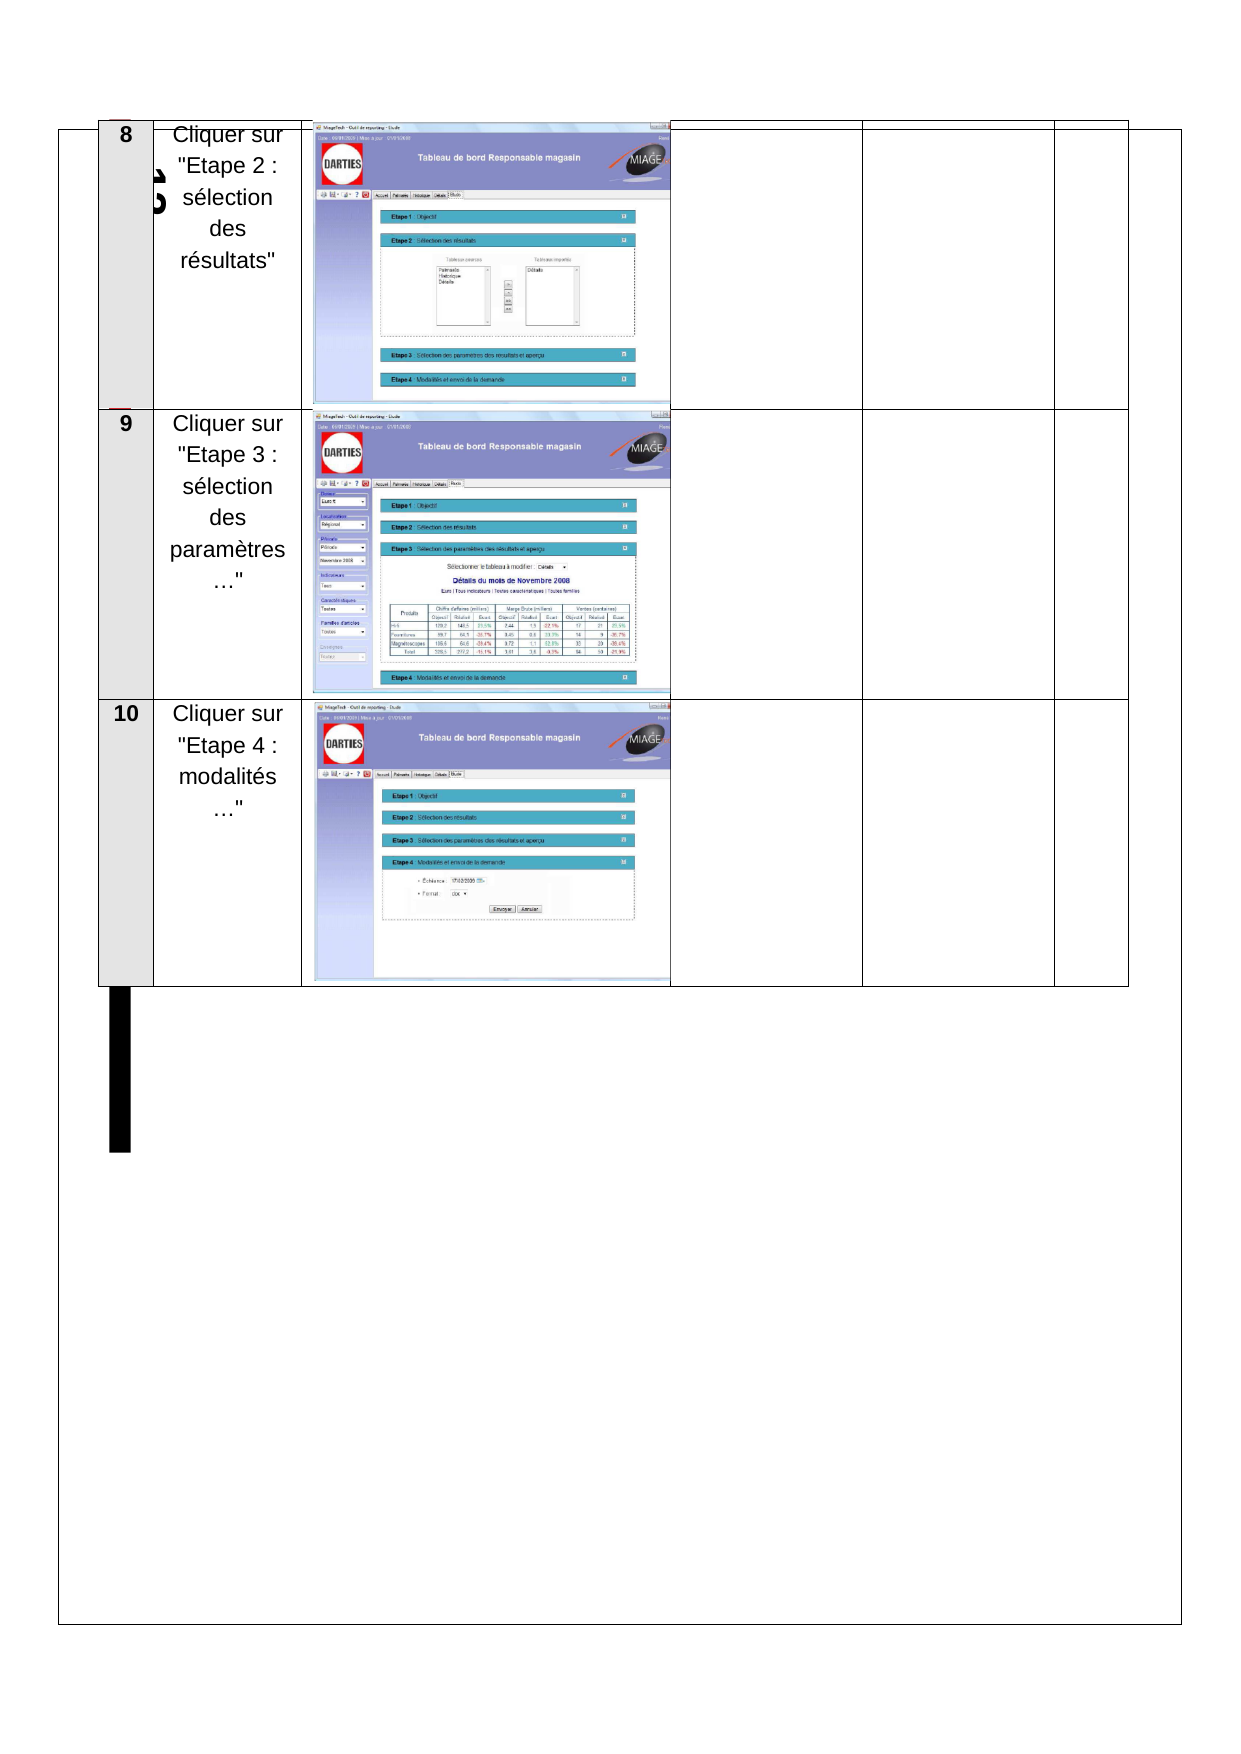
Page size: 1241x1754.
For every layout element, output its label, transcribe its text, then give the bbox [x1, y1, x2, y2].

table_cell Cliquer sur "Etape 4 : modalités …" [154, 700, 301, 986]
table_cell [863, 700, 1054, 986]
table_cell [1055, 700, 1128, 986]
table_cell 8 [99, 121, 153, 408]
picture [312, 409, 671, 694]
picture [312, 120, 671, 404]
table_cell [302, 410, 670, 699]
table_cell [671, 410, 862, 699]
table_cell [302, 700, 670, 986]
table_cell 9 [99, 410, 153, 699]
picture [312, 700, 671, 981]
table_cell Cliquer sur "Etape 3 : sélection des paramètres…" [154, 410, 301, 699]
table_cell [863, 410, 1054, 699]
table_cell [1055, 410, 1128, 699]
table_cell 10 [99, 700, 153, 986]
table_cell Cliquer sur "Etape 2 : sélection des résultats" [154, 121, 301, 408]
table_cell [1055, 121, 1128, 408]
table_cell [671, 121, 862, 408]
table_cell [671, 700, 862, 986]
table_cell [302, 121, 670, 408]
table_cell [863, 121, 1054, 408]
